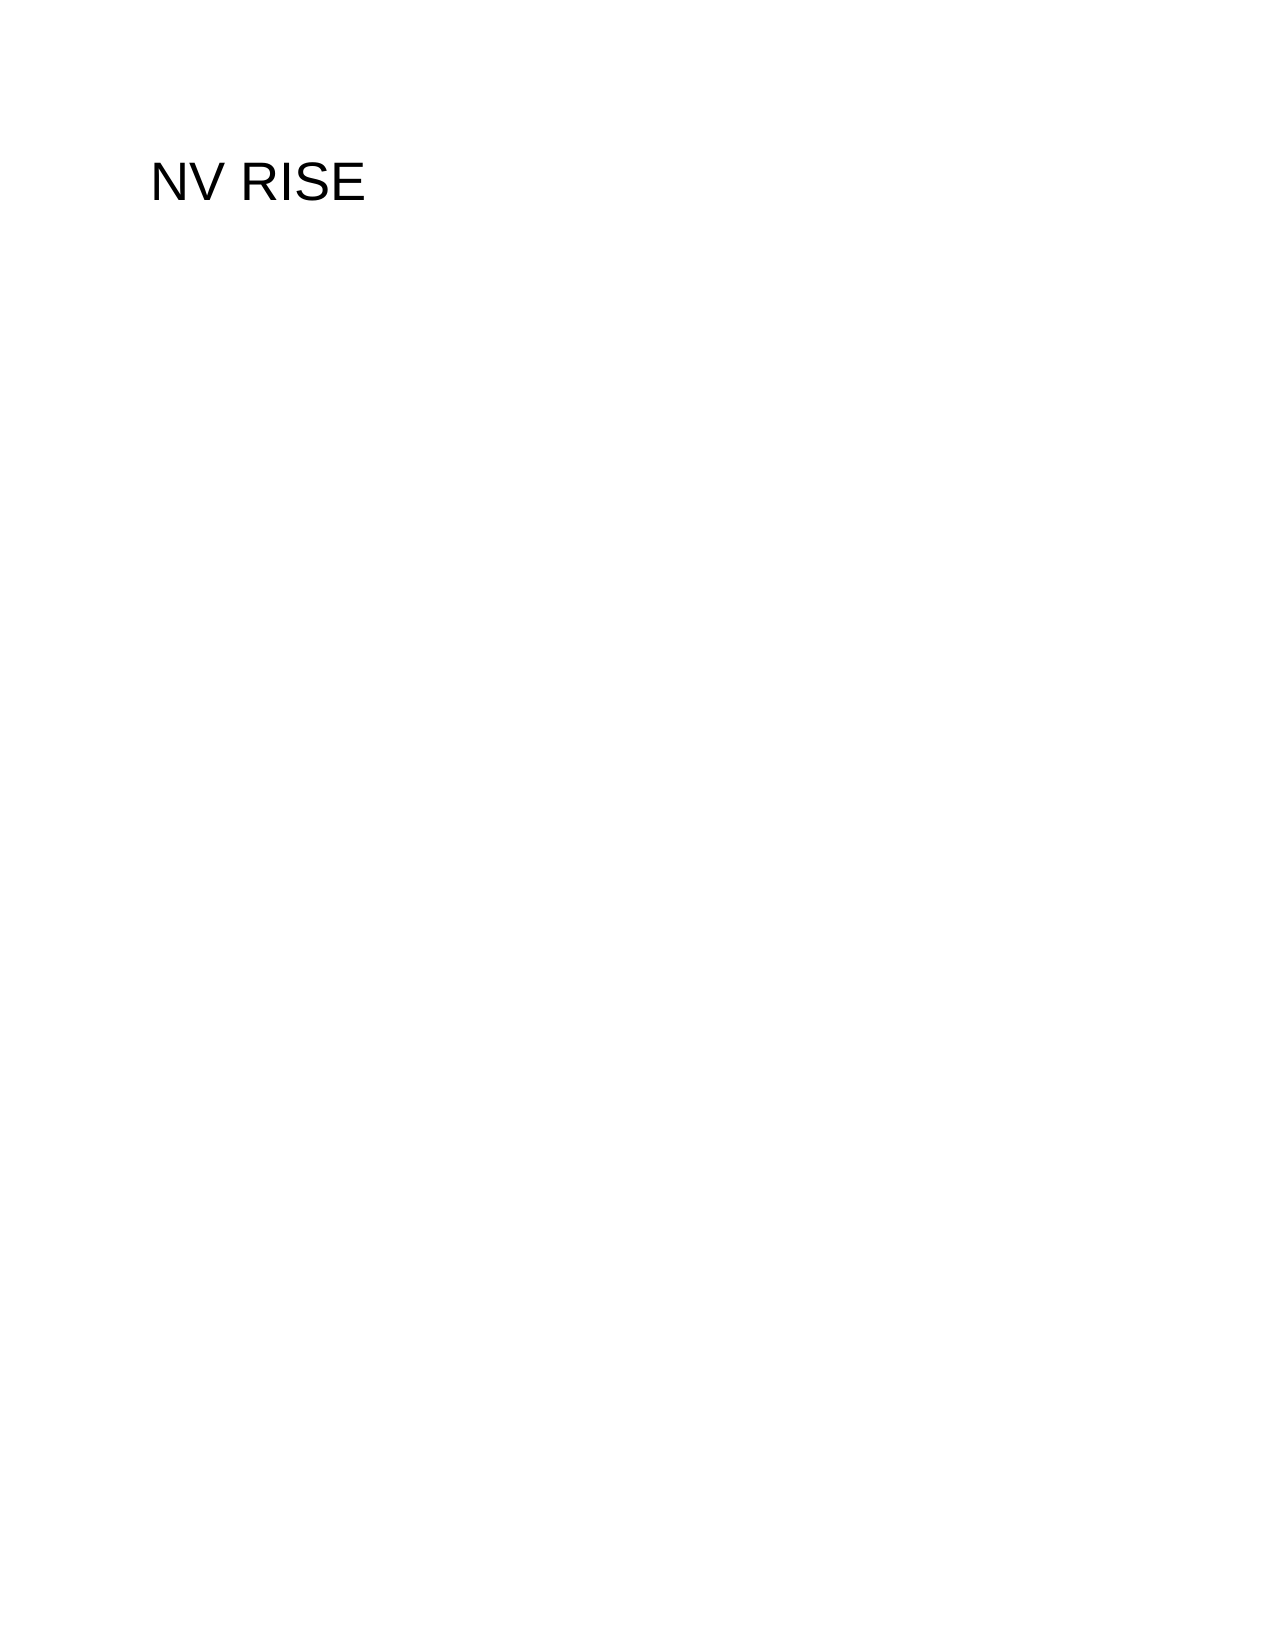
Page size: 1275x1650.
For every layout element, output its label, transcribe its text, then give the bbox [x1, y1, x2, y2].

title NV RISE [150, 150, 1125, 212]
